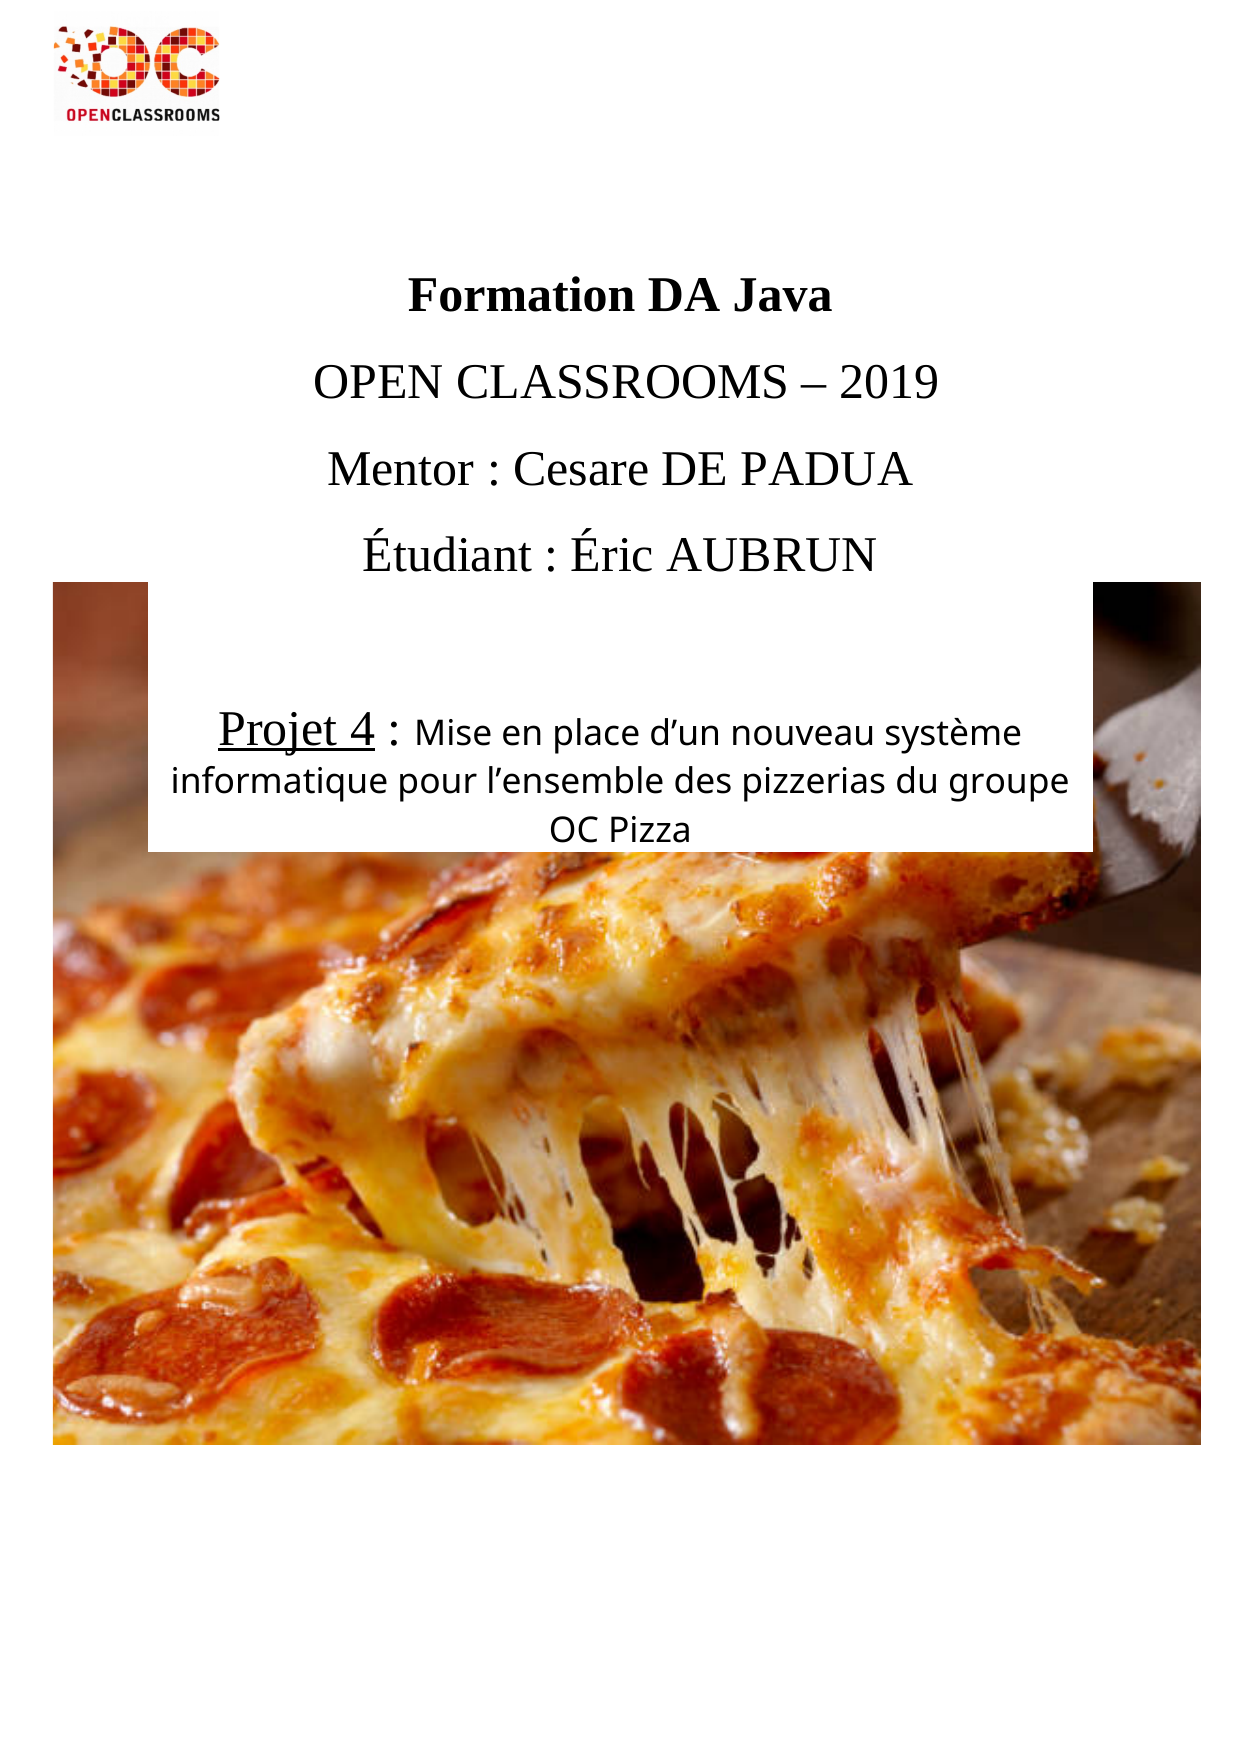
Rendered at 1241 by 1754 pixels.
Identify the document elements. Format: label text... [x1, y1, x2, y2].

text OPEN CLASSROOMS – 2019 [148, 352, 1093, 409]
text Étudiant : Éric AUBRUN [148, 525, 1093, 583]
text Formation DA Java [148, 265, 1093, 323]
text Mentor : Cesare DE PADUA [148, 438, 1093, 496]
text Projet 4 : Mise en place d’un nouveau système informatique pour l’ensemble des pizzerias du groupe OC Pizza [148, 698, 1093, 852]
picture [52, 582, 1201, 1445]
picture [53, 11, 220, 136]
